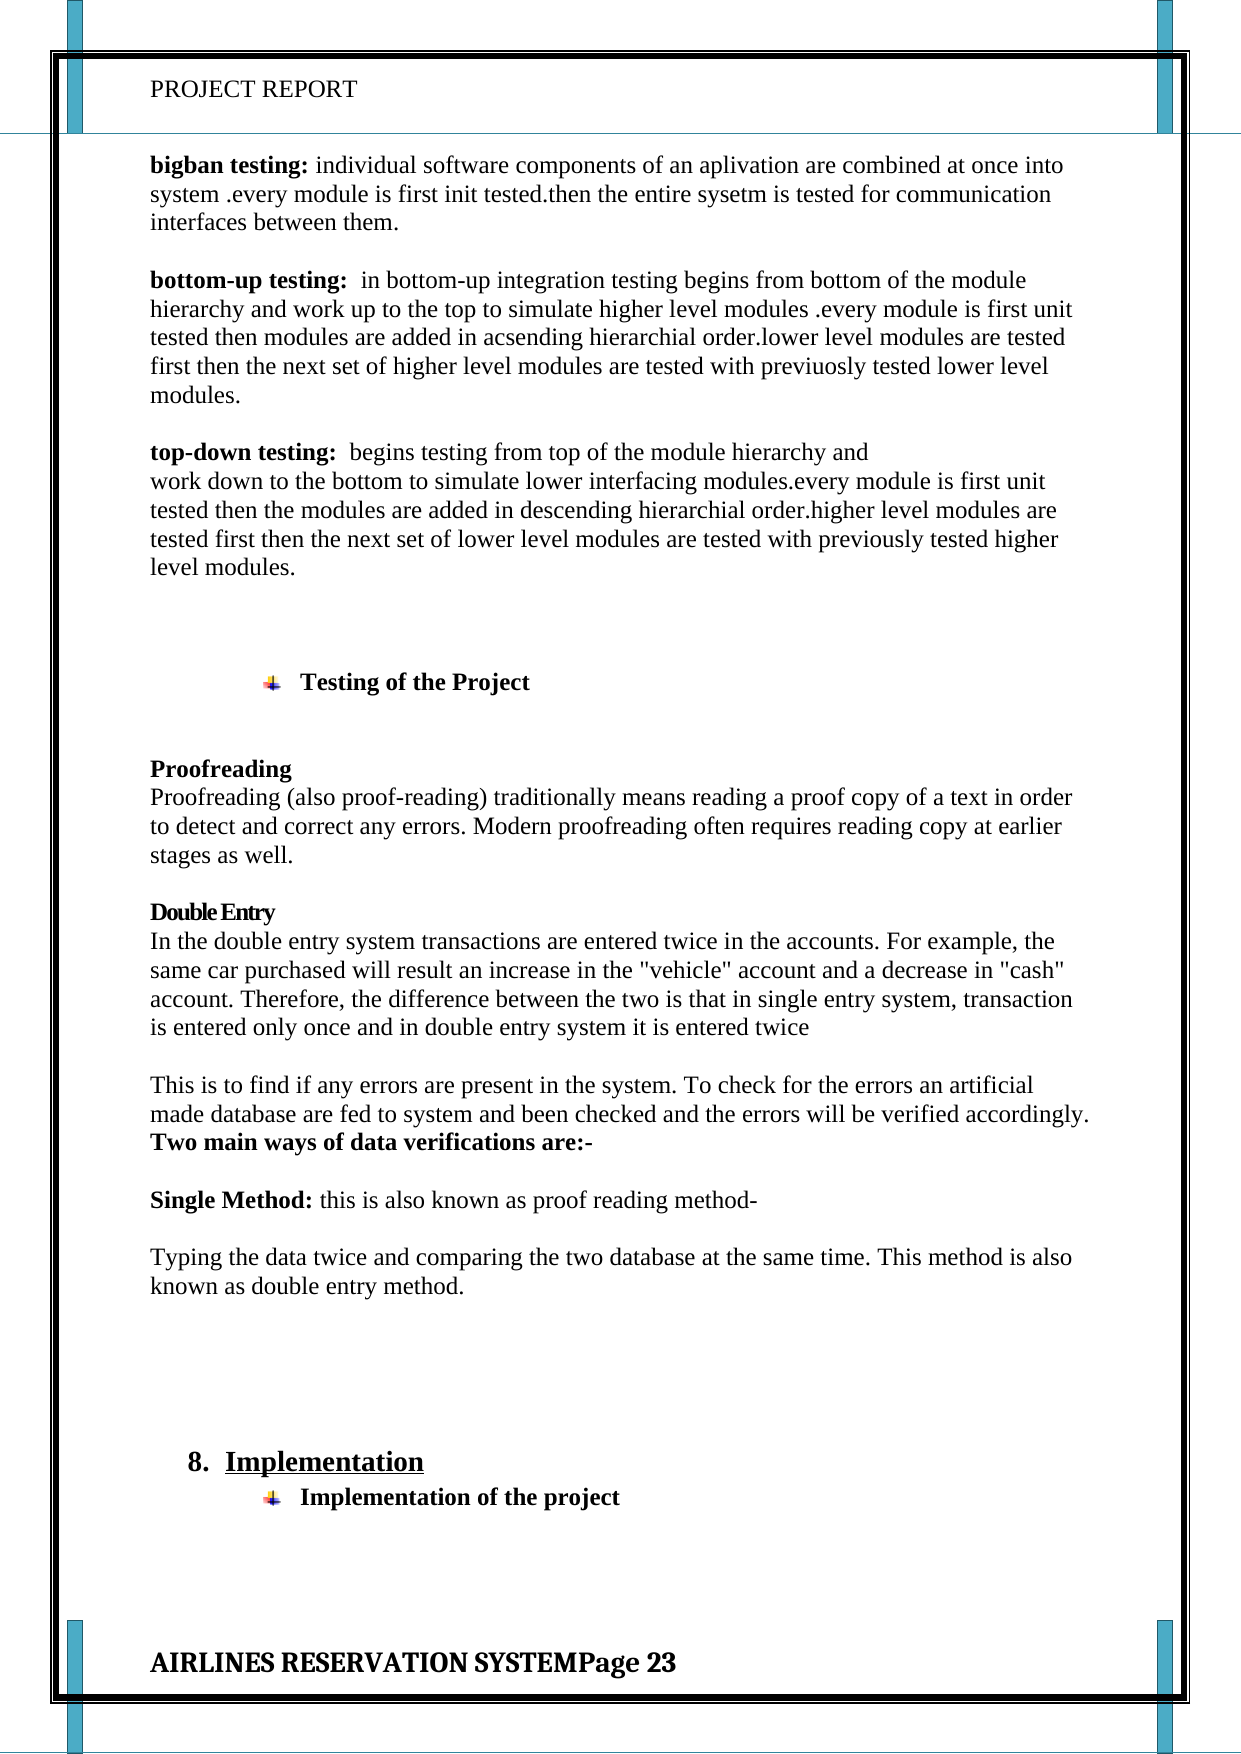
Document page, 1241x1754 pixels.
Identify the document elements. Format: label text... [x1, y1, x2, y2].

picture [263, 1489, 281, 1506]
list Implementation [187, 1444, 1090, 1477]
list Implementation of the project [262, 1482, 1090, 1511]
text This is to find if any errors are present in the system. To check for the errors an artificial made database are fed to system and been checked and the errors will be verified accordingly. Two main ways of data verifications are:- [150, 1070, 1090, 1156]
text In the double entry system transactions are entered twice in the accounts. For example, the same car purchased will result an increase in the "vehicle" account and a decrease in "cash" account. Therefore, the difference between the two is that in single entry system, transaction is entered only once and in double entry system it is entered twice [150, 926, 1090, 1041]
text bigban testing: individual software components of an aplivation are combined at once into system .every module is first init tested.then the entire sysetm is tested for communication interfaces between them. [150, 150, 1090, 236]
text Double Entry [150, 897, 1090, 926]
list Testing of the Project [262, 667, 1090, 696]
text Single Method: this is also known as proof reading method- [150, 1185, 1090, 1214]
picture [263, 674, 281, 691]
text bottom-up testing: in bottom-up integration testing begins from bottom of the module hierarchy and work up to the top to simulate higher level modules .every module is first unit tested then modules are added in acsending hierarchial order.lower level modules are tested first then the next set of higher level modules are tested with previuosly tested lower level modules. [150, 265, 1090, 409]
text work down to the bottom to simulate lower interfacing modules.every module is first unit tested then the modules are added in descending hierarchial order.higher level modules are tested first then the next set of lower level modules are tested with previously tested higher level modules. [150, 466, 1090, 581]
text top-down testing: begins testing from top of the module hierarchy and [150, 437, 1090, 466]
text Proofreading (also proof-reading) traditionally means reading a proof copy of a text in order to detect and correct any errors. Modern proofreading often requires reading copy at earlier stages as well. [150, 782, 1090, 869]
text Typing the data twice and comparing the two database at the same time. This method is also known as double entry method. [150, 1242, 1090, 1300]
text Proofreading [150, 754, 1090, 782]
